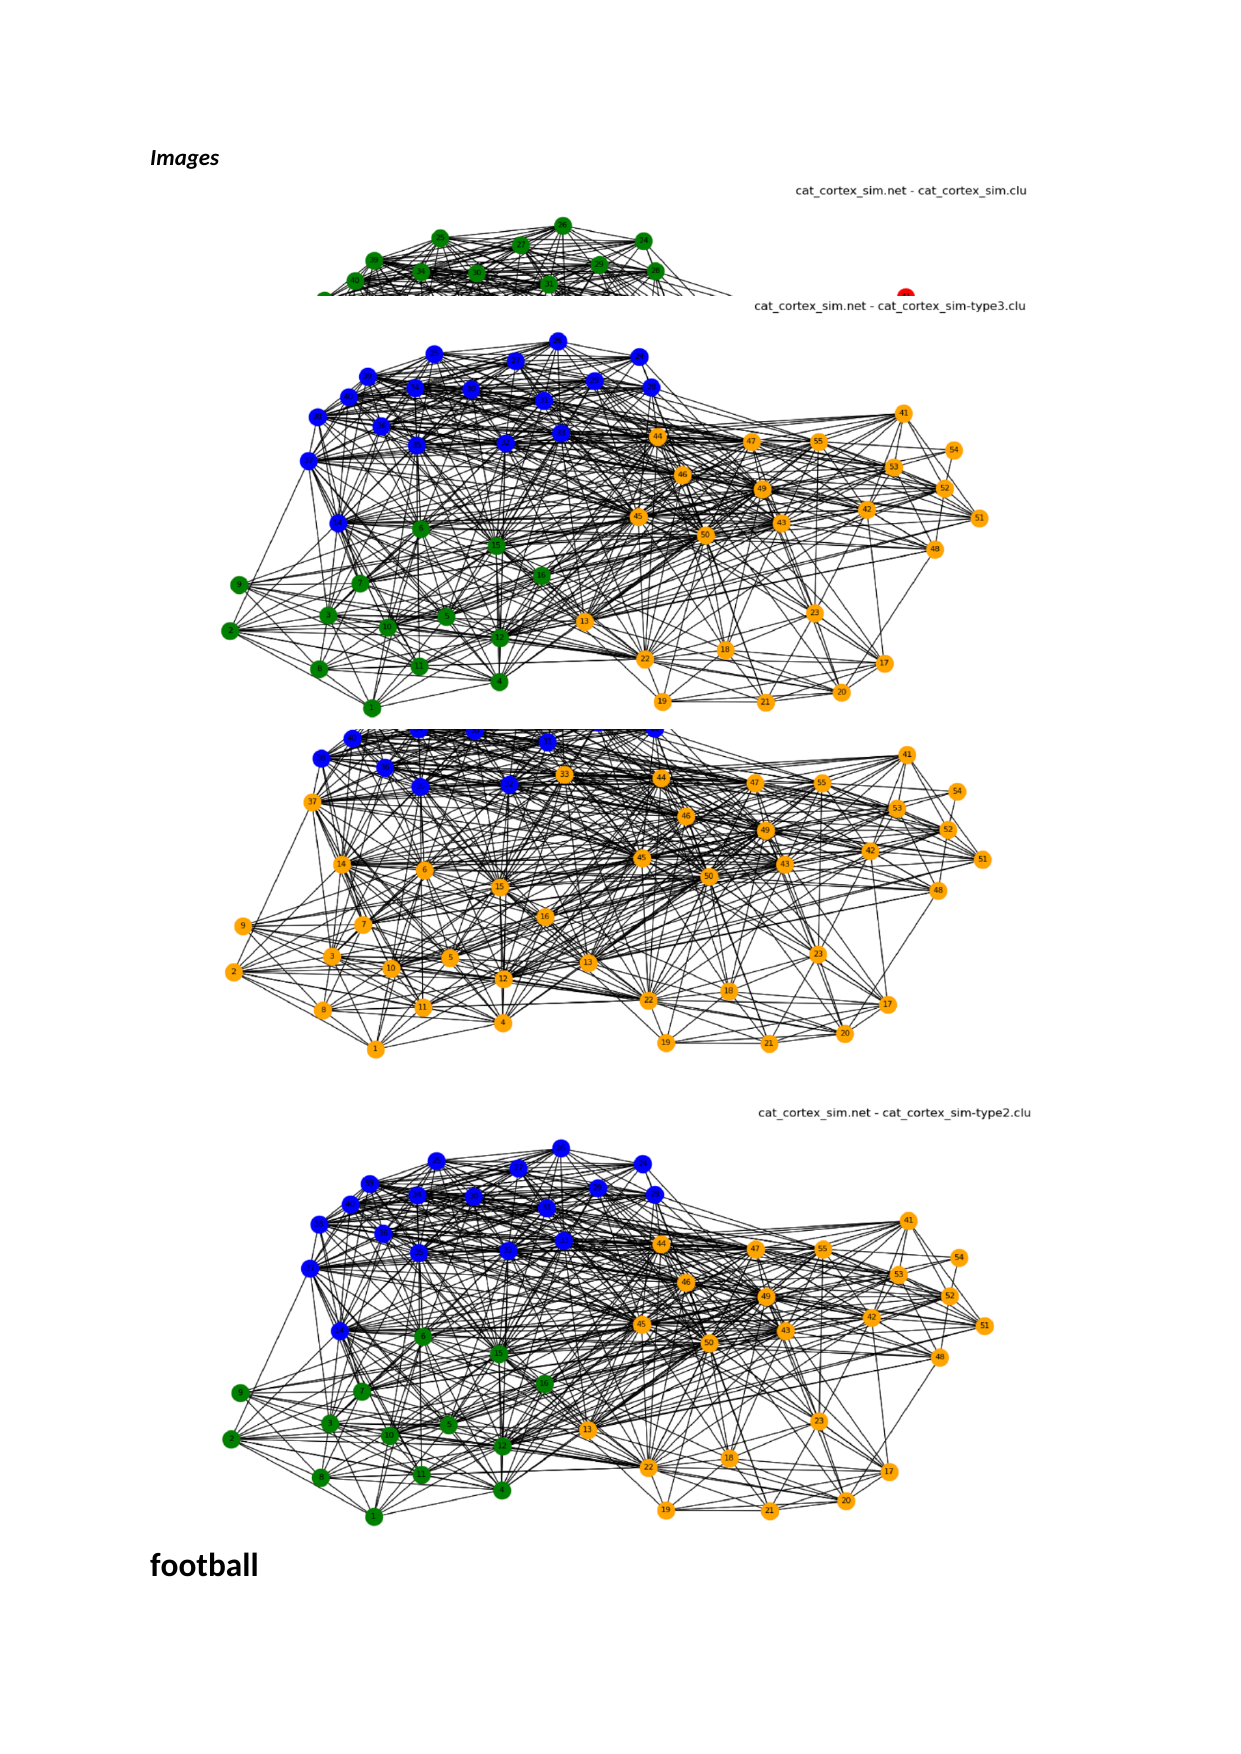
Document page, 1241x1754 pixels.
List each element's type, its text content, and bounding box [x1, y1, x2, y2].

text Images [150, 150, 1090, 169]
picture [206, 1104, 1034, 1540]
text football [150, 1300, 1090, 1584]
picture [205, 183, 1034, 1077]
